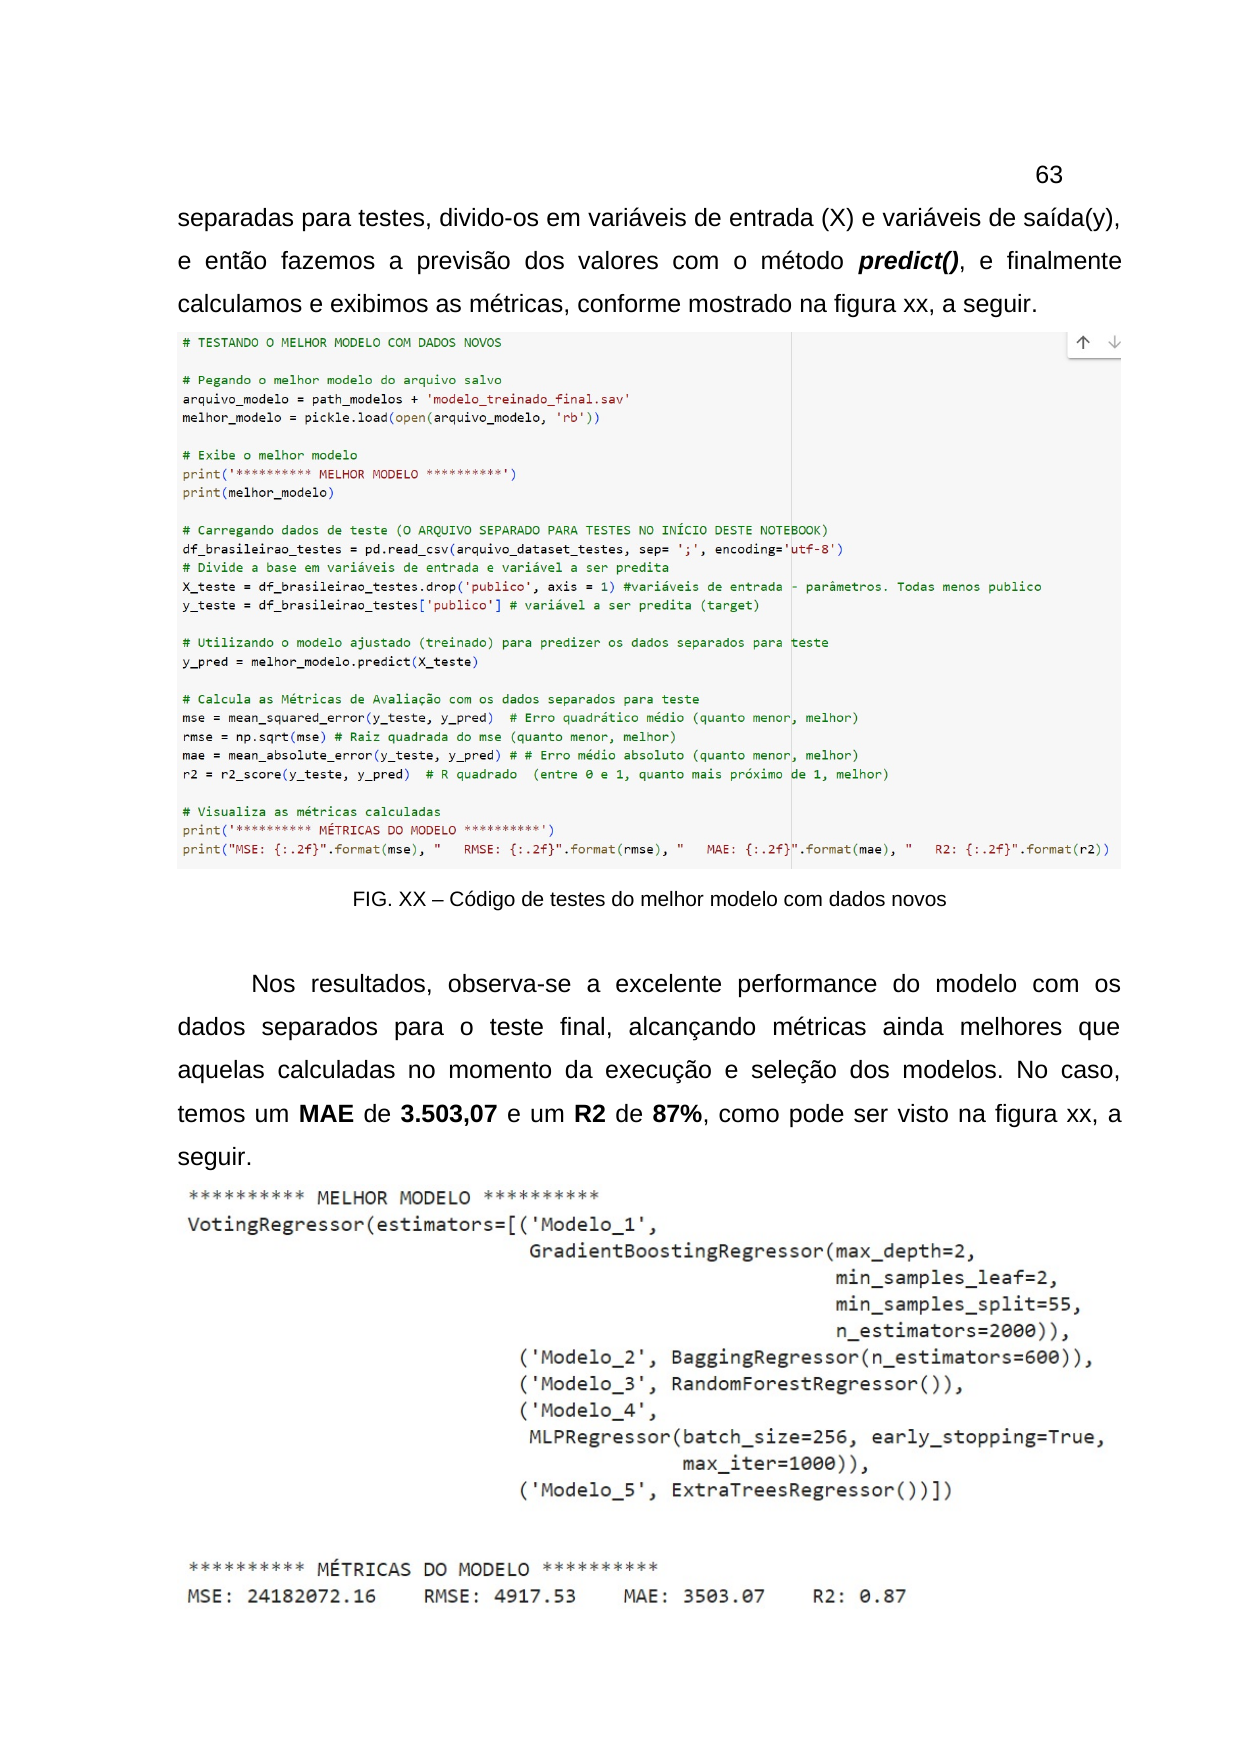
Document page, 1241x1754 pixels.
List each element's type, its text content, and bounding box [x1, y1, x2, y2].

picture [177, 1184, 1121, 1621]
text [177, 203, 1122, 318]
text FIG. XX – Código de testes do melhor modelo com dados novos [177, 883, 1122, 912]
picture [177, 332, 1121, 869]
